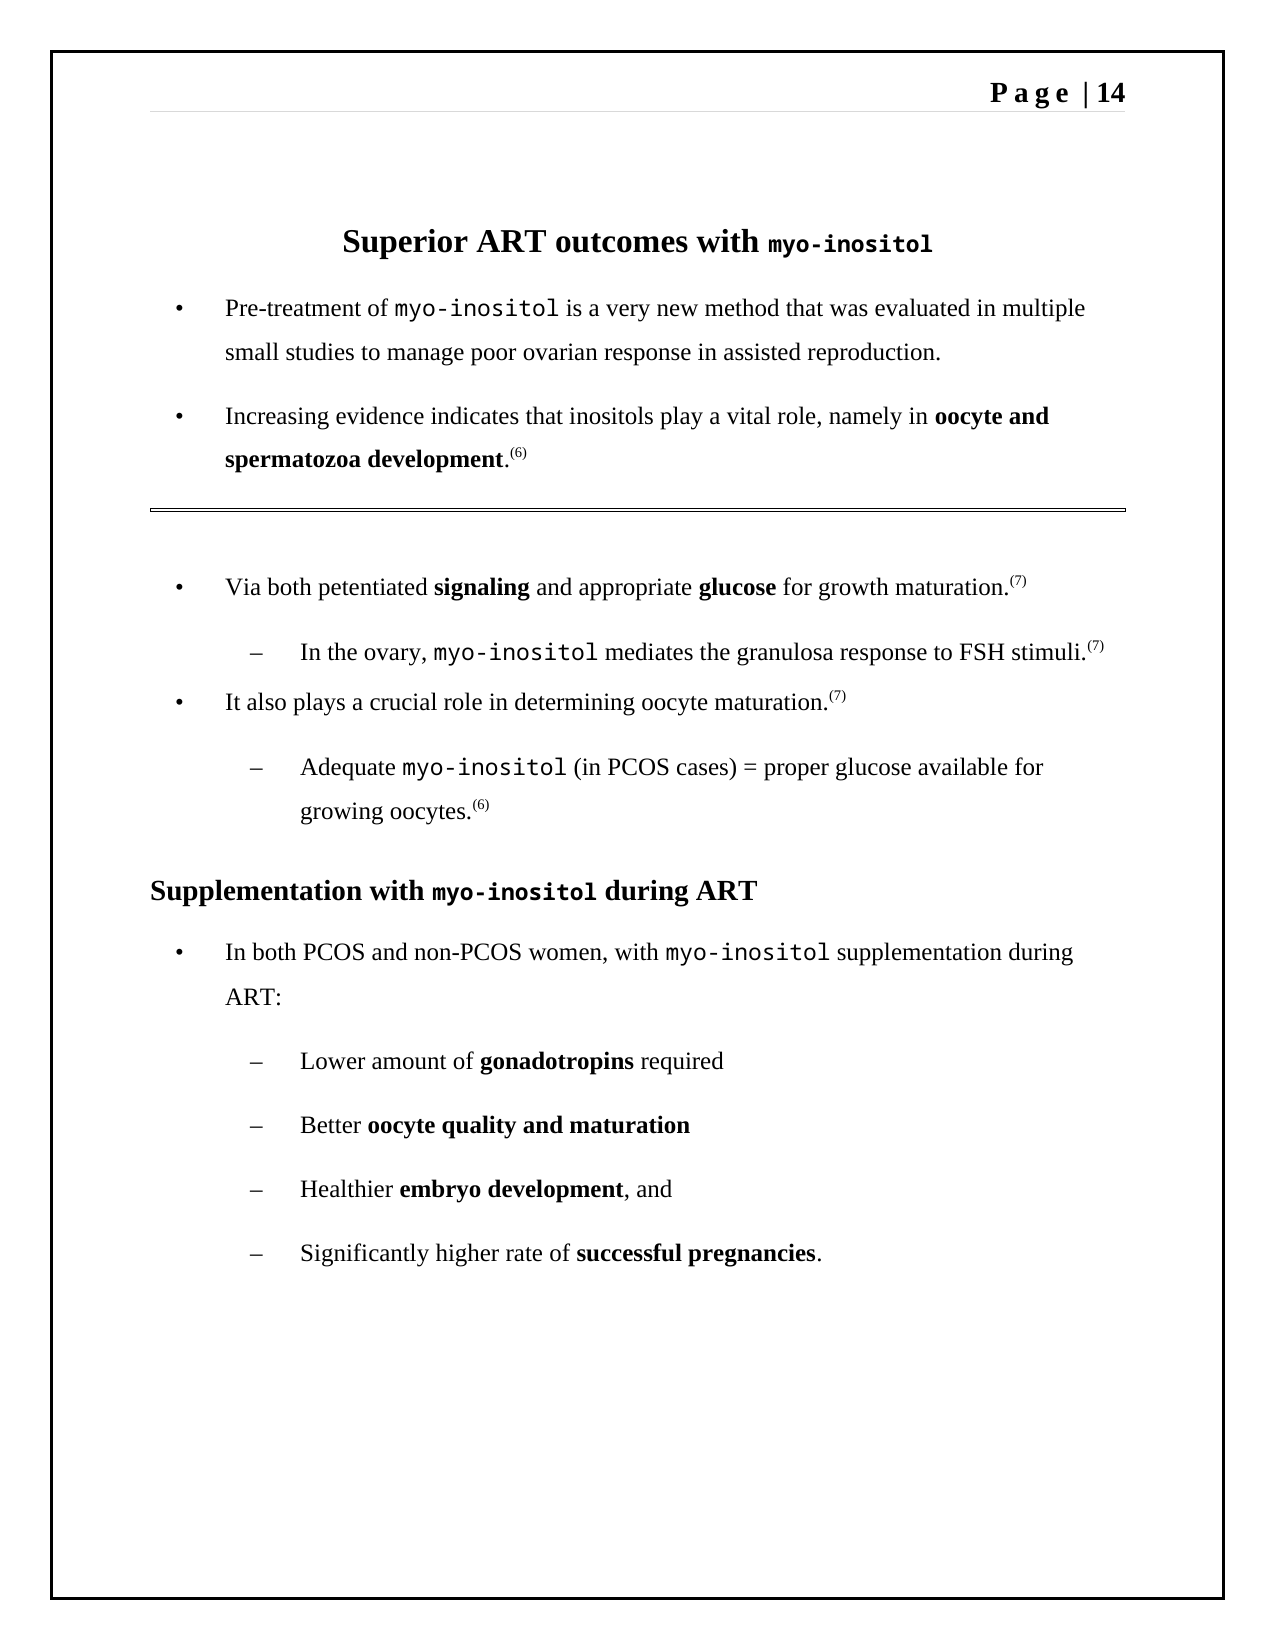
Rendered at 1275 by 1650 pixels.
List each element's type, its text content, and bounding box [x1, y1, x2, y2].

list Healthier embryo development, and [250, 1174, 1125, 1202]
subtitle Supplementation with myo-inositol during ART [150, 873, 1125, 907]
list Significantly higher rate of successful pregnancies. [250, 1238, 1125, 1266]
list Via both petentiated signaling and appropriate glucose for growth maturation.(7) [175, 572, 1125, 601]
list In both PCOS and non-PCOS women, with myo-inositol supplementation during ART: [175, 936, 1125, 1011]
list Adequate myo-inositol (in PCOS cases) = proper glucose available for growing oocytes.(6) [250, 751, 1125, 825]
list It also plays a crucial role in determining oocyte maturation.(7) [175, 687, 1125, 715]
list Pre-treatment of myo-inositol is a very new method that was evaluated in multiple small studies to manage poor ovarian response in assisted reproduction. [175, 291, 1125, 366]
list Increasing evidence indicates that inositols play a vital role, namely in oocyte and spermatozoa development.(6) [175, 401, 1125, 473]
list In the ovary, myo-inositol mediates the granulosa response to FSH stimuli.(7) [250, 636, 1125, 667]
list Lower amount of gonadotropins required [250, 1046, 1125, 1074]
list Better oocyte quality and maturation [250, 1110, 1125, 1138]
subtitle Superior ART outcomes with myo-inositol [150, 221, 1125, 260]
